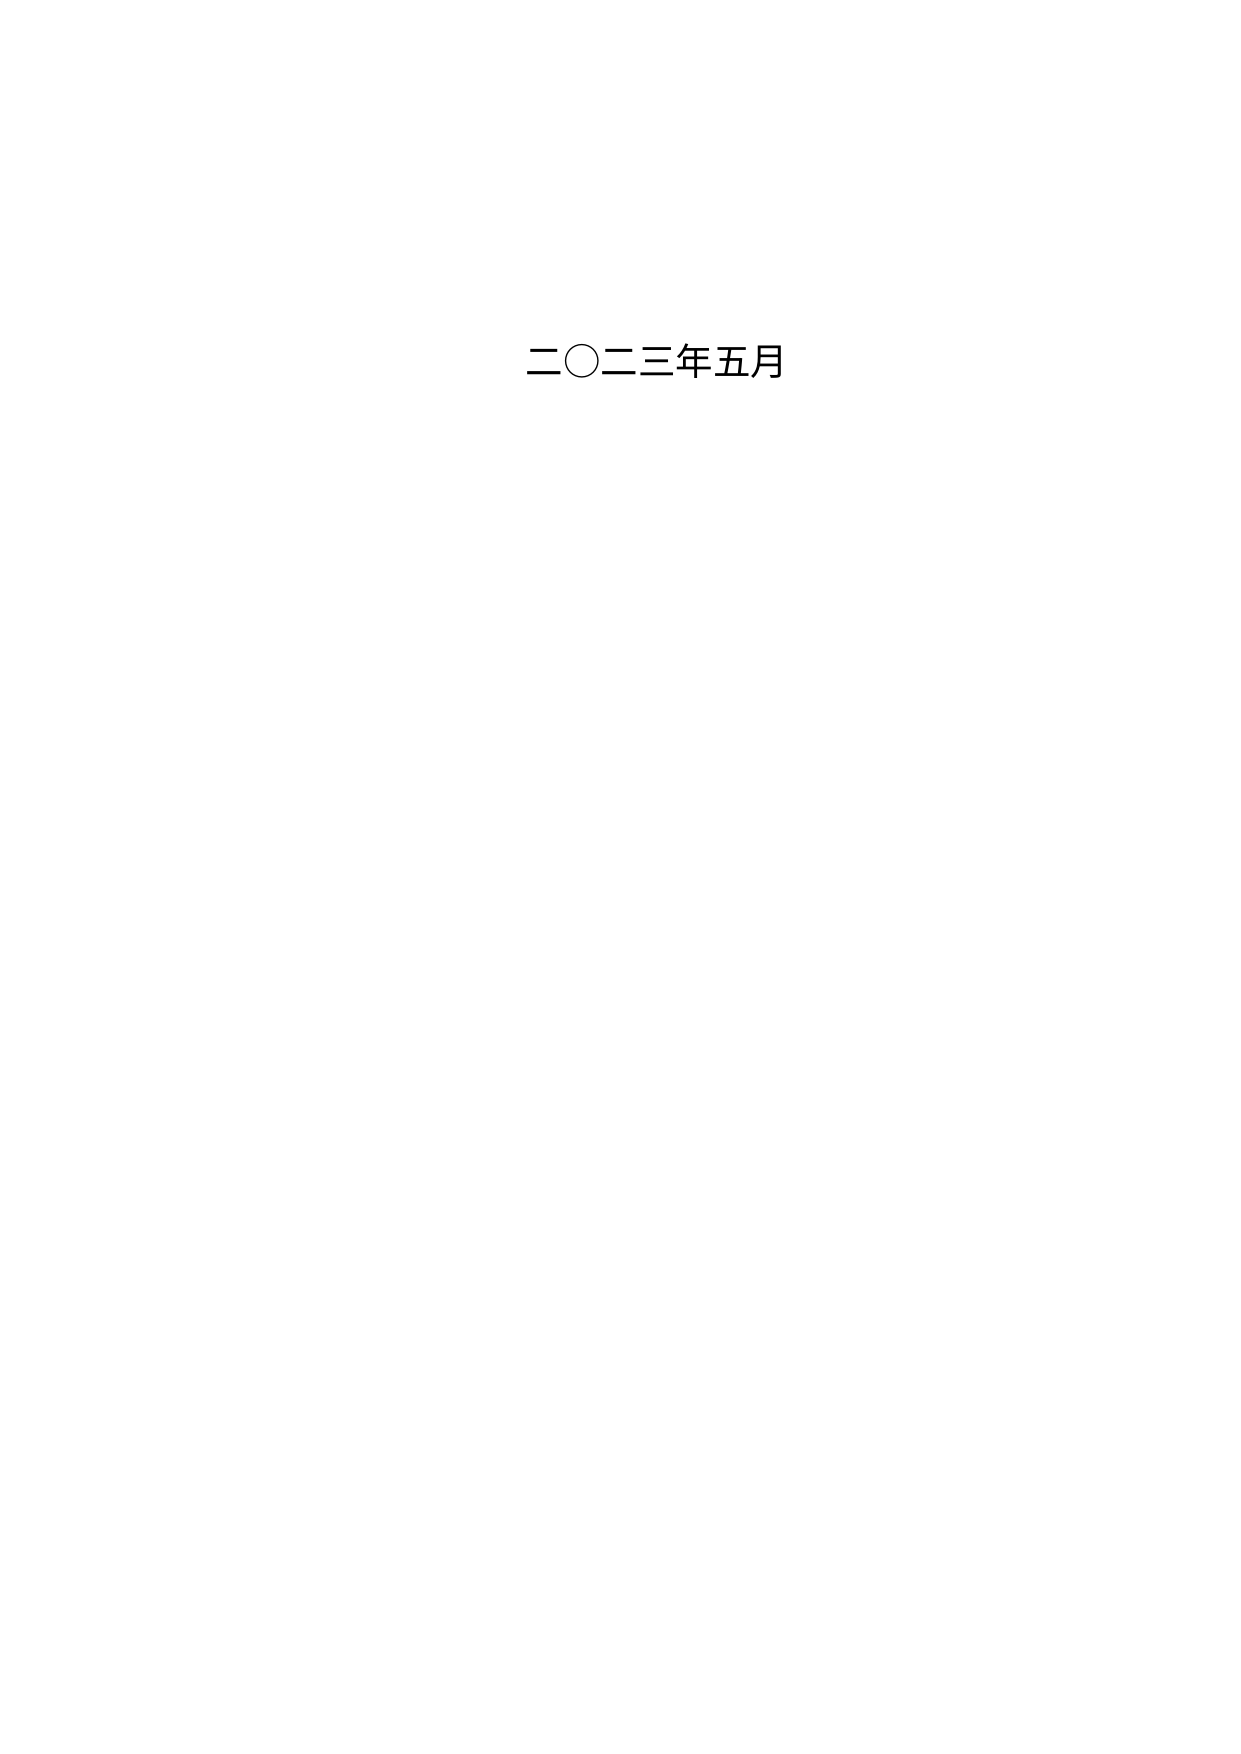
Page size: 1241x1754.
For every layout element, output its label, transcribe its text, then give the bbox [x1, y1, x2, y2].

text 二○二三年五月 [237, 326, 1053, 391]
